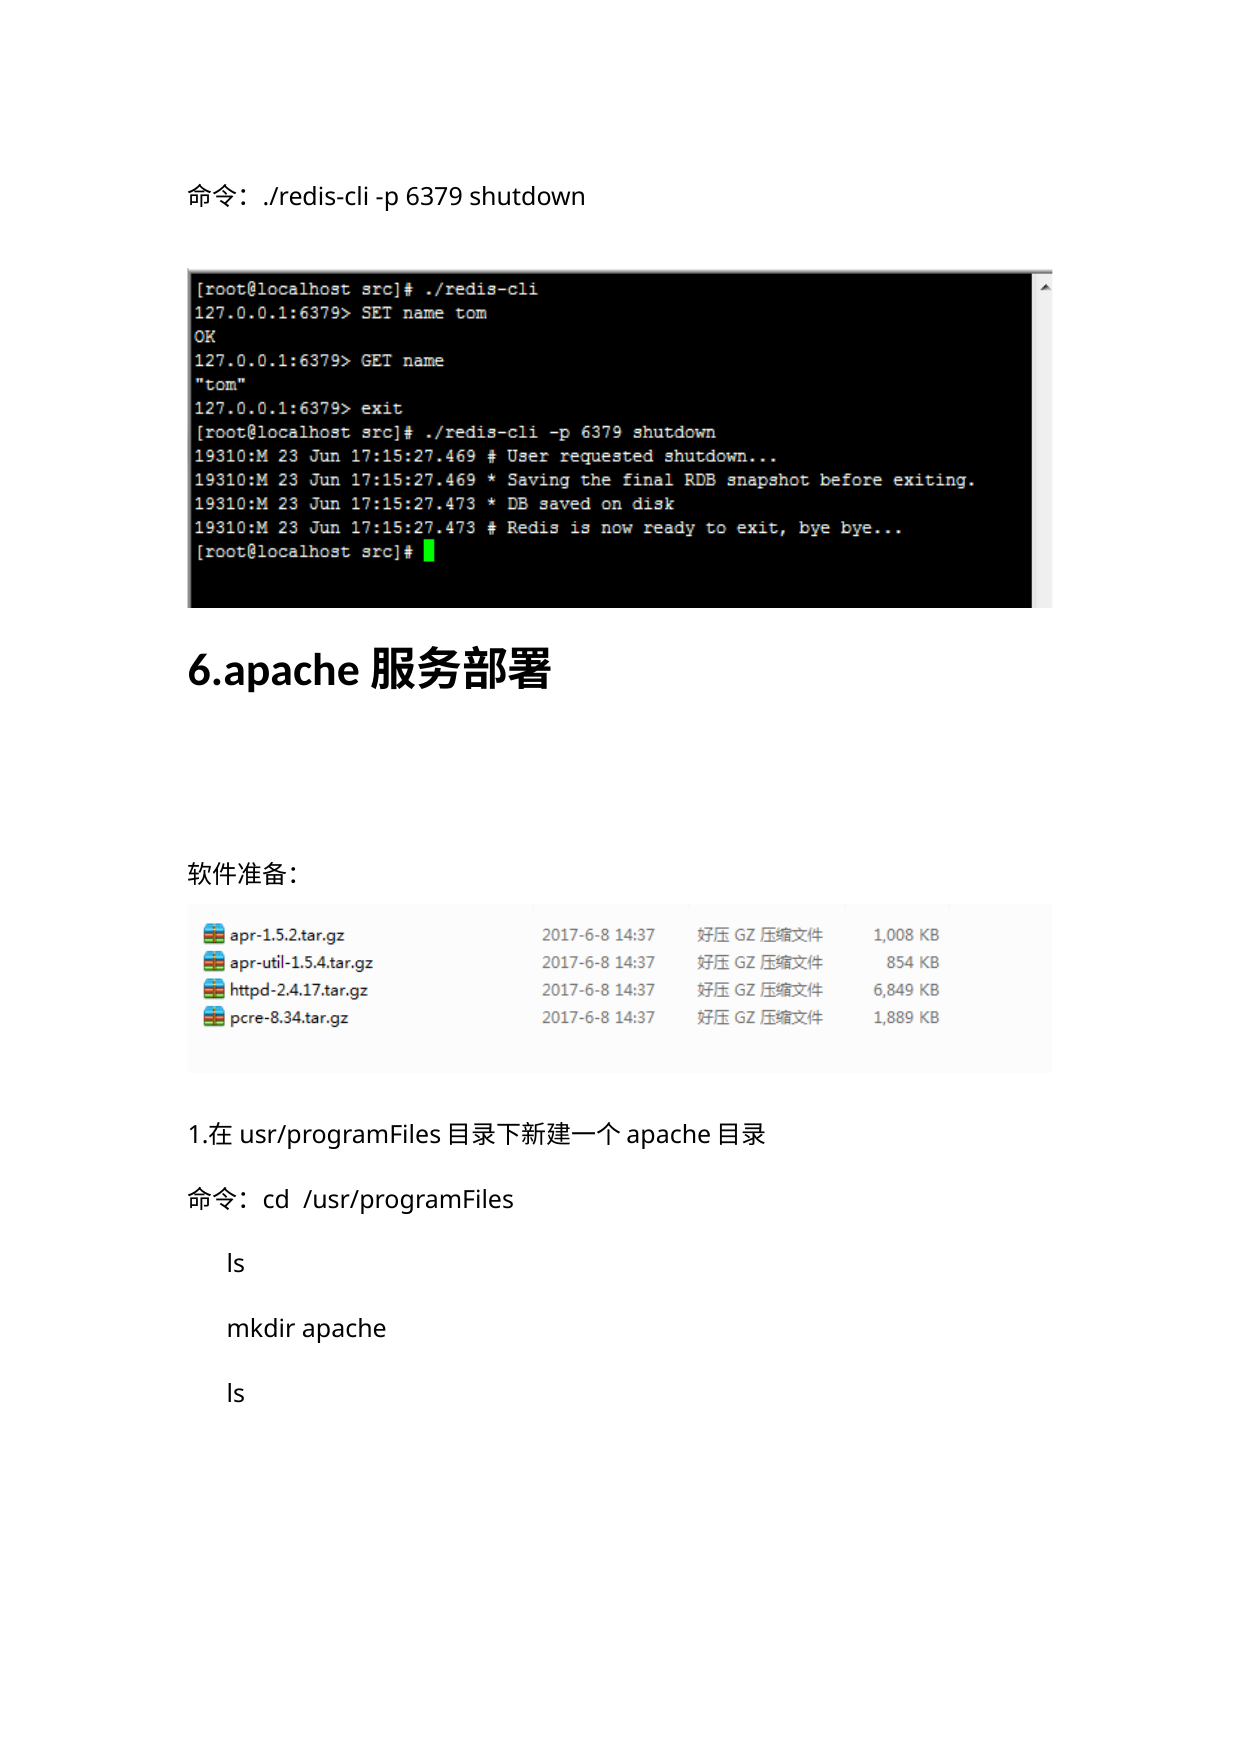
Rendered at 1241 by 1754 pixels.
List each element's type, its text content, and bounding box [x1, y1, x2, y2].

text mkdir apache [187, 1295, 1053, 1360]
text 命令：./redis-cli -p 6379 shutdown [187, 162, 1053, 227]
subtitle apache 服务部署 [187, 617, 1053, 714]
text ls [187, 1230, 1053, 1295]
text 命令：cd /usr/programFiles [187, 1165, 1053, 1230]
text 软件准备： [187, 840, 1053, 904]
list 在 usr/programFiles目录下新建一个apache目录 [187, 1100, 1053, 1165]
picture [187, 904, 1053, 1073]
text ls [187, 1360, 1053, 1425]
picture [187, 268, 1053, 608]
